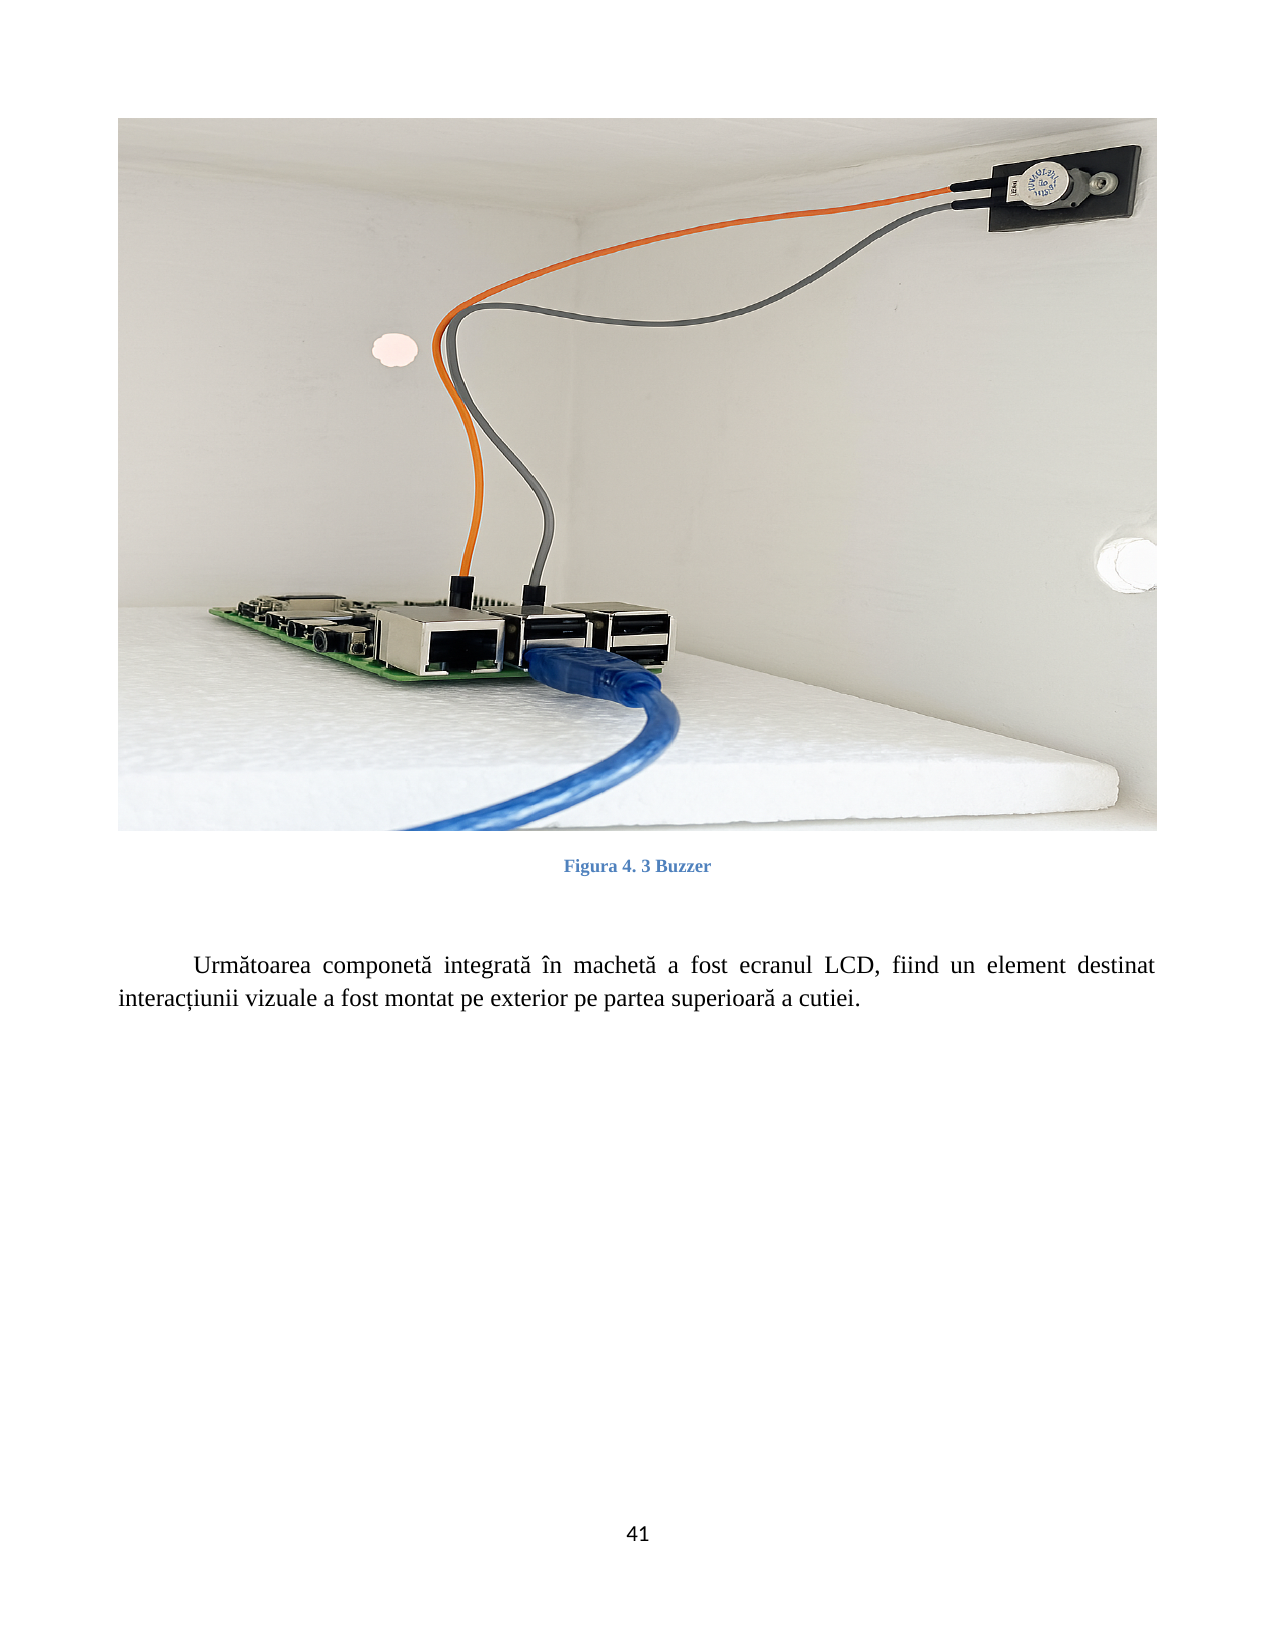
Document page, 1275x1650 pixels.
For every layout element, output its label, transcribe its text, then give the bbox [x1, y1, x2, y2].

text Figura 4. 3 Buzzer [118, 855, 1157, 877]
picture [118, 118, 1157, 831]
text Următoarea componetă integrată în machetă a fost ecranul LCD, fiind un element destinat interacțiunii vizuale a fost montat pe exterior pe partea superioară a cutiei. [118, 950, 1157, 1012]
